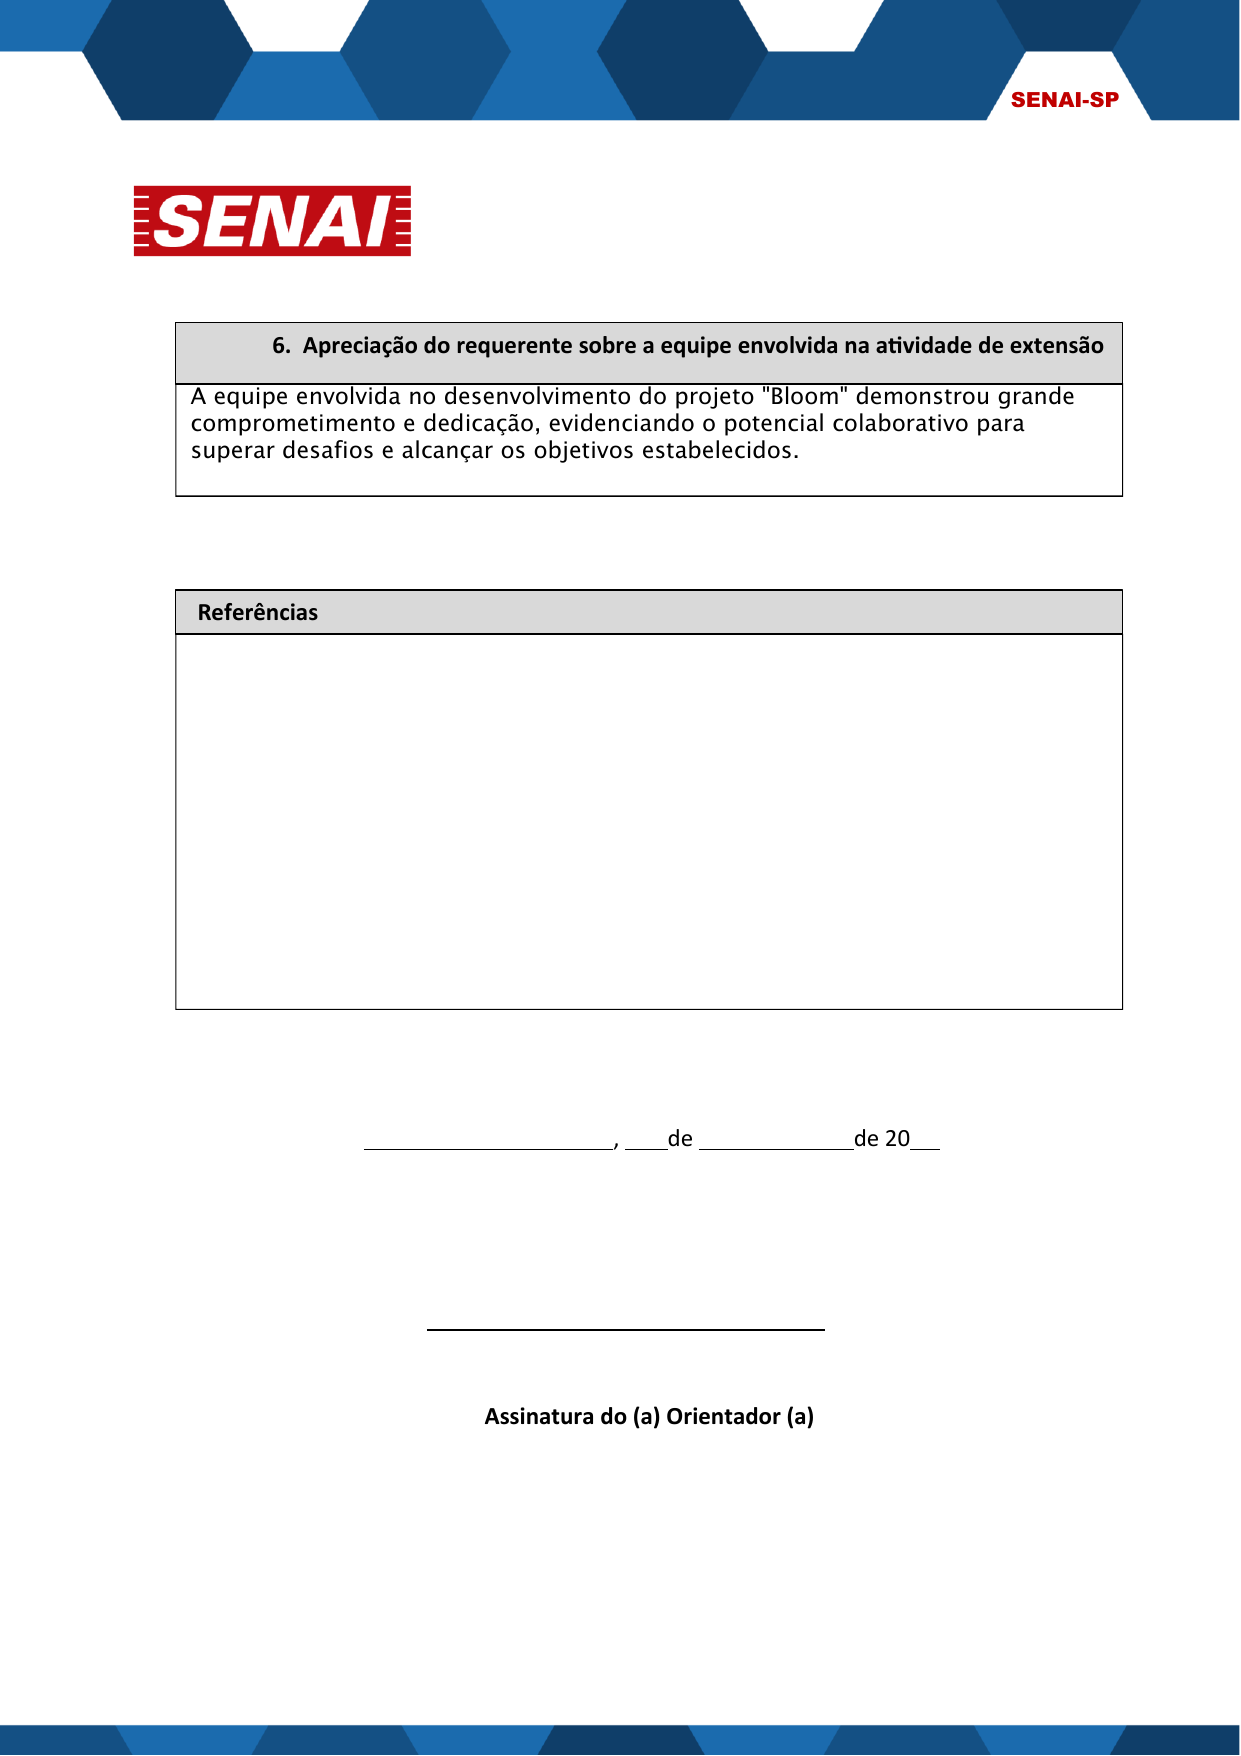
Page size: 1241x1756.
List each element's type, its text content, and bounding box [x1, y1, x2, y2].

subtitle SENAI-SP [92, 85, 1119, 114]
text , de de 20 [99, 1123, 1205, 1153]
text Assinatura do (a) Orientador (a) [94, 1400, 1205, 1431]
picture [0, 0, 1240, 1755]
